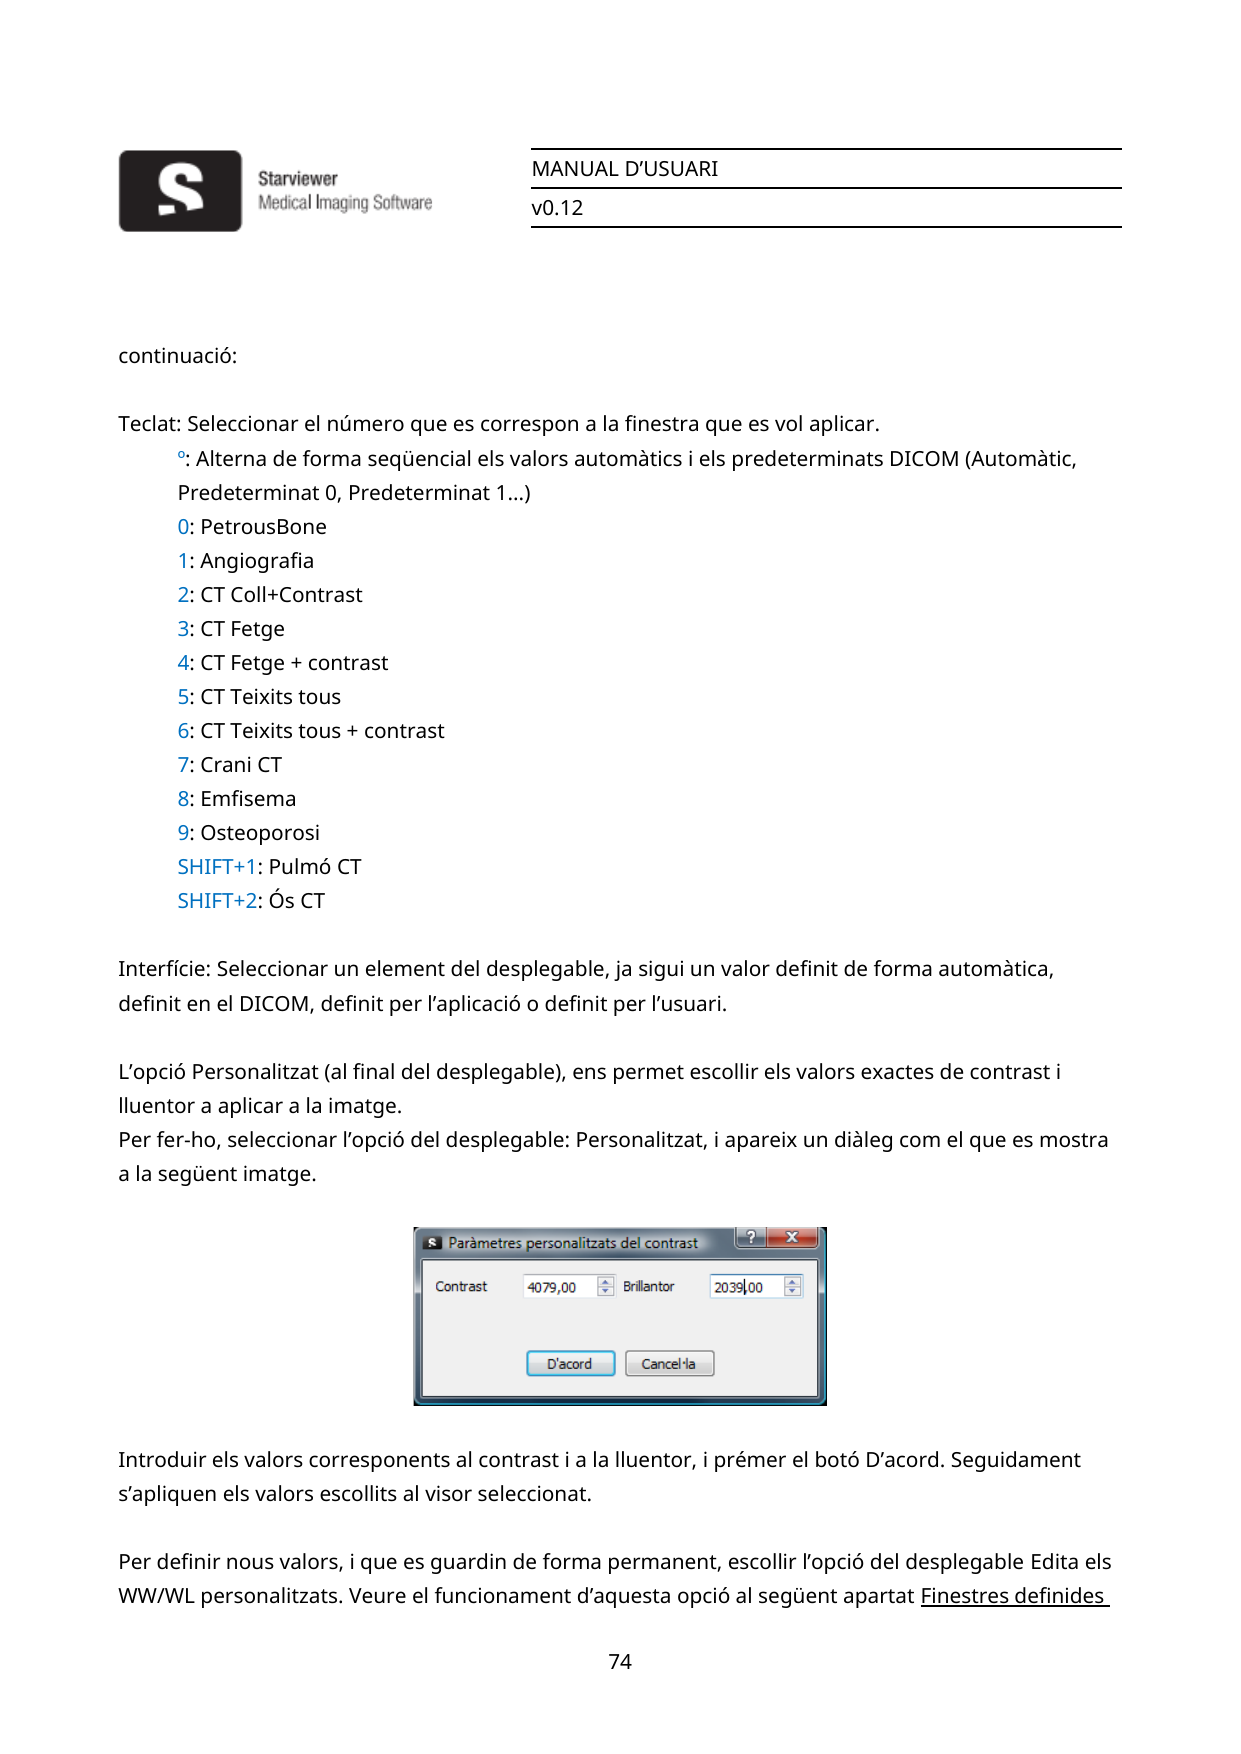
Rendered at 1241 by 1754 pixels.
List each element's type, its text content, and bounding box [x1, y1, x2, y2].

text 9: Osteoporosi [177, 818, 1122, 847]
text 4: CT Fetge + contrast [177, 648, 1122, 676]
text SHIFT+2: Ós CT [177, 886, 1122, 915]
text 2: CT Coll+Contrast [177, 580, 1122, 608]
text 5: CT Teixits tous [177, 682, 1122, 711]
text 6: CT Teixits tous + contrast [177, 716, 1122, 744]
text Interfície: Seleccionar un element del desplegable, ja sigui un valor definit de forma automàtica, definit en el DICOM, definit per l’aplicació o definit per l’usuari. [118, 954, 1122, 1017]
picture [413, 1227, 827, 1406]
text 3: CT Fetge [177, 614, 1122, 642]
text 0: PetrousBone [177, 512, 1122, 540]
text 8: Emfisema [177, 784, 1122, 813]
text SHIFT+1: Pulmó CT [177, 852, 1122, 881]
text 7: Crani CT [177, 750, 1122, 779]
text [118, 341, 1122, 370]
text Per fer-ho, seleccionar l’opció del desplegable: Personalitzat, i apareix un diàleg com el que es mostra a la següent imatge. [118, 1125, 1122, 1187]
text L’opció Personalitzat (al final del desplegable), ens permet escollir els valors exactes de contrast i lluentor a aplicar a la imatge. [118, 1057, 1122, 1119]
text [118, 1547, 1122, 1609]
text 1: Angiografia [177, 546, 1122, 574]
text º: Alterna de forma seqüencial els valors automàtics i els predeterminats DICOM (Automàtic, Predeterminat 0, Predeterminat 1...) [177, 444, 1122, 506]
text Teclat: Seleccionar el número que es correspon a la finestra que es vol aplicar. [118, 409, 1122, 438]
text Introduir els valors corresponents al contrast i a la lluentor, i prémer el botó D’acord. Seguidament s’apliquen els valors escollits al visor seleccionat. [118, 1445, 1122, 1507]
